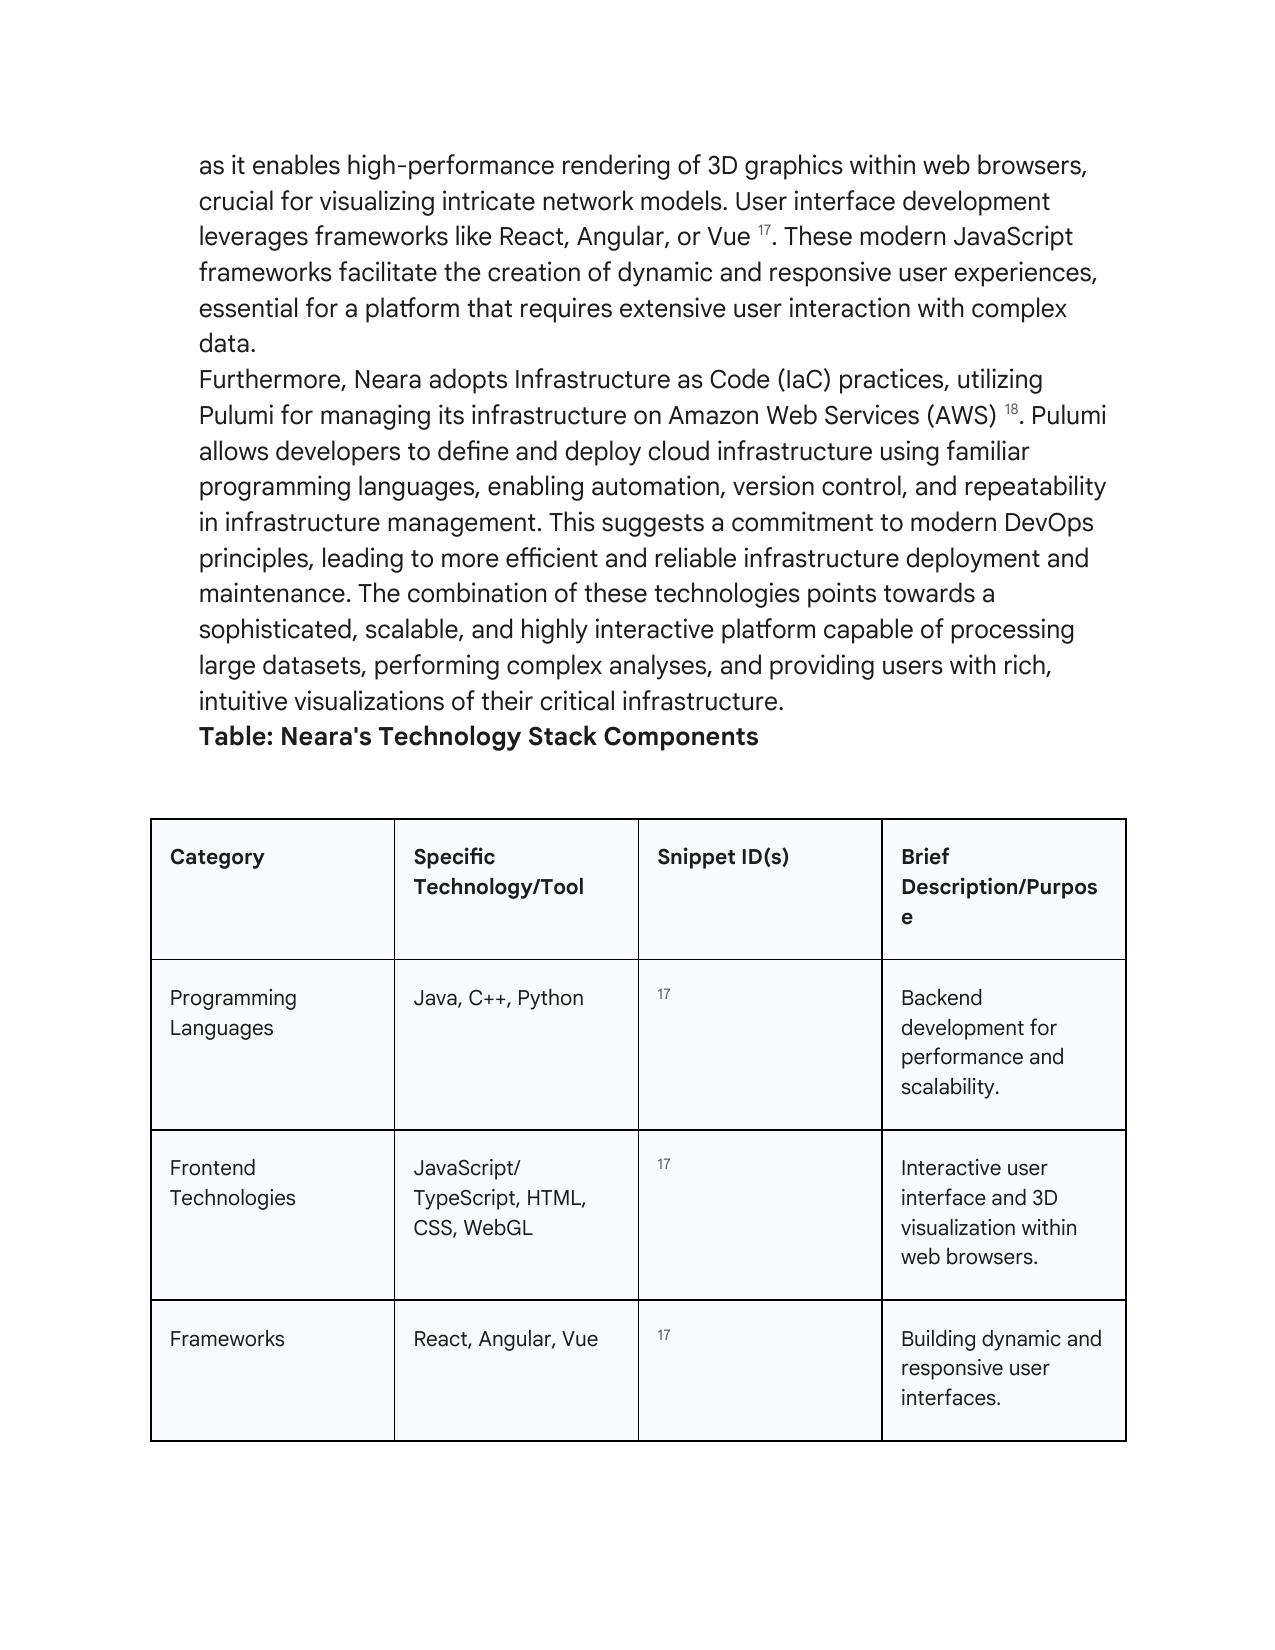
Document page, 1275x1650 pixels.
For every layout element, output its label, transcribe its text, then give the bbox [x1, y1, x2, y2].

table_cell Frameworks [152, 1301, 394, 1440]
table_cell JavaScript/TypeScript, HTML, CSS, WebGL [395, 1131, 638, 1299]
table_cell Building dynamic and responsive user interfaces. [883, 1301, 1125, 1440]
table_cell Frontend Technologies [152, 1131, 394, 1299]
table_cell 17 [639, 1301, 881, 1440]
table_header Brief Description/Purpose [883, 820, 1125, 959]
table_header Category [152, 820, 394, 959]
table_cell Backend development for performance and scalability. [883, 960, 1125, 1129]
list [161, 150, 1125, 753]
table_cell 17 [639, 960, 881, 1129]
table_cell React, Angular, Vue [395, 1301, 638, 1440]
table_cell Java, C++, Python [395, 960, 638, 1129]
table_cell Interactive user interface and 3D visualization within web browsers. [883, 1131, 1125, 1299]
table_cell Programming Languages [152, 960, 394, 1129]
table_header Snippet ID(s) [639, 820, 881, 959]
table_header Specific Technology/Tool [395, 820, 638, 959]
table_cell 17 [639, 1131, 881, 1299]
